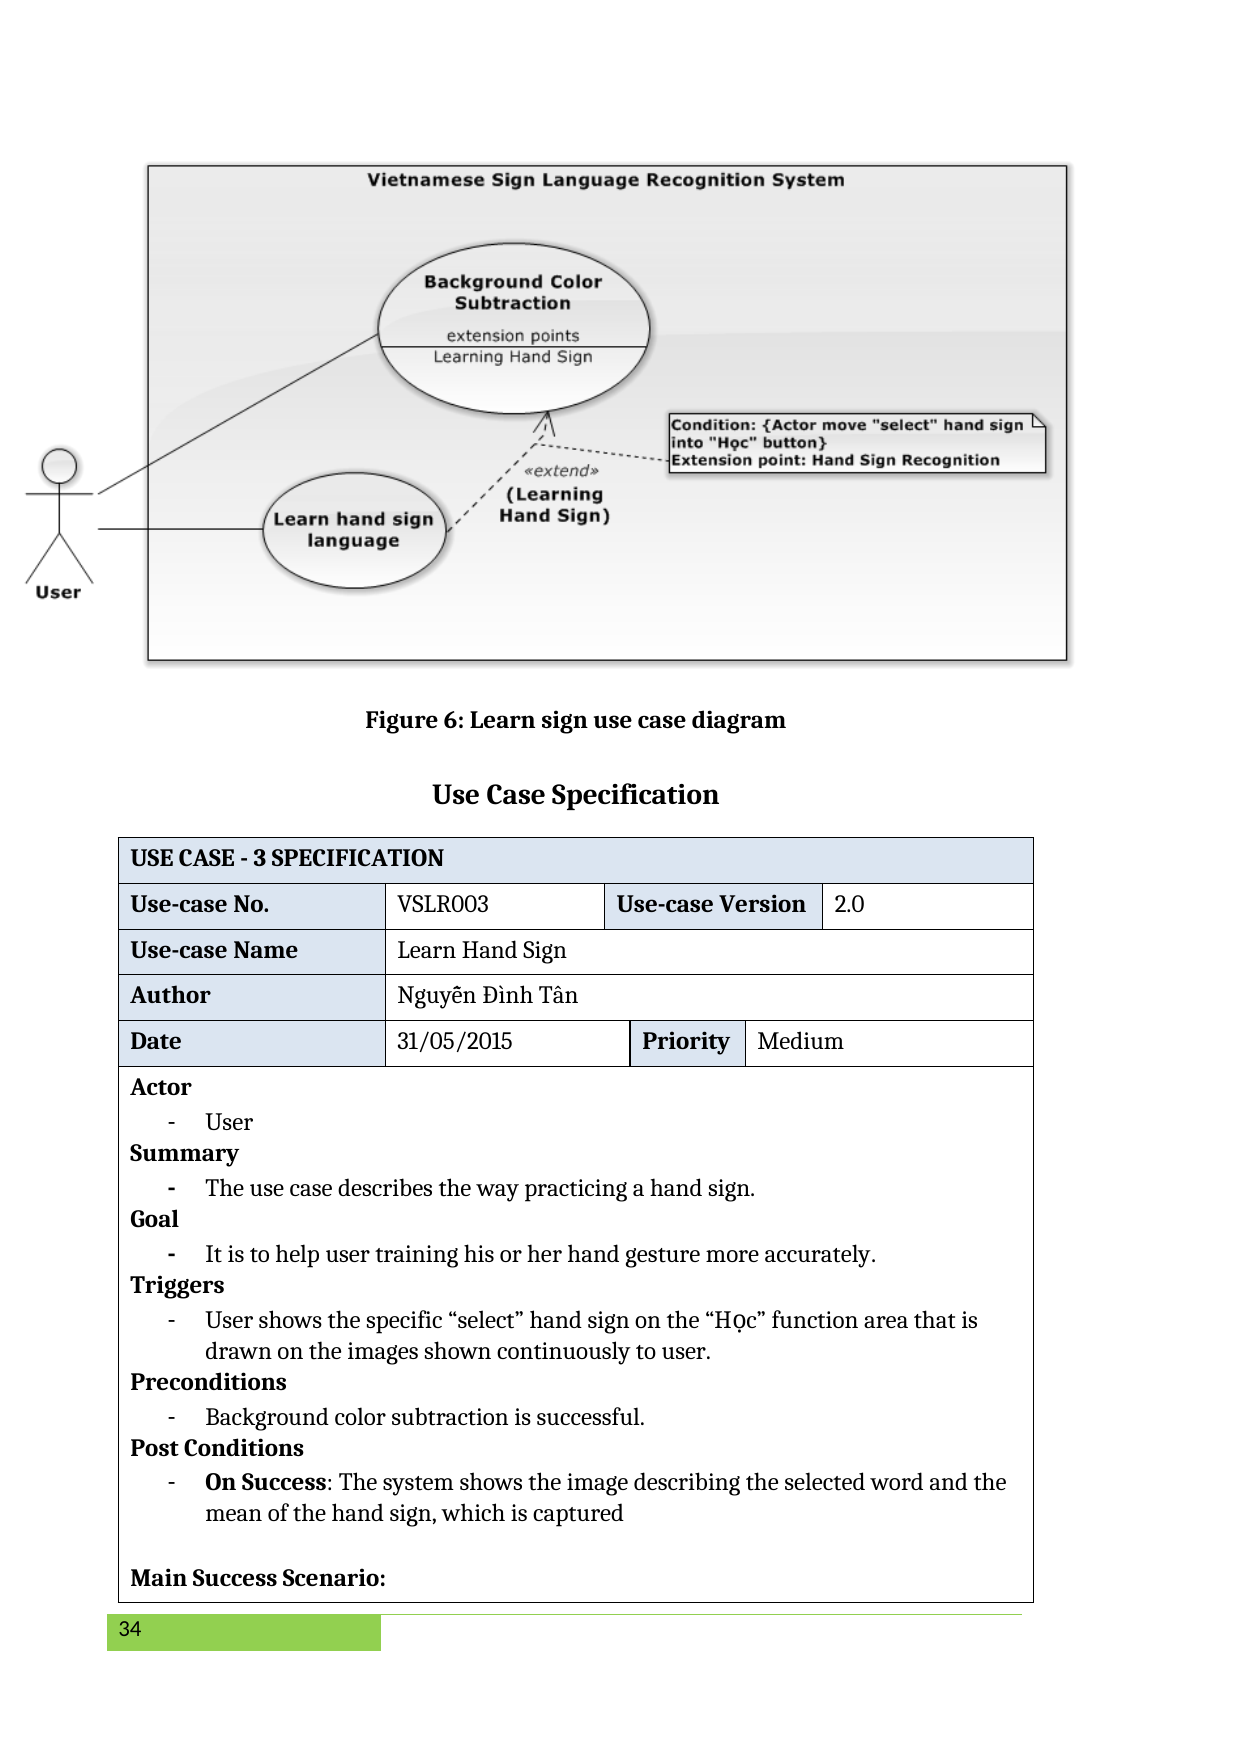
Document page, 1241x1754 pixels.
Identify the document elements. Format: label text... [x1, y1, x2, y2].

table_cell Author [119, 975, 385, 1020]
table_header USE CASE - 3 SPECIFICATION [119, 838, 1033, 883]
table_cell Priority [631, 1021, 745, 1066]
table_cell Medium [746, 1021, 1033, 1066]
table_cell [119, 1067, 1033, 1602]
table_cell VSLR003 [386, 884, 604, 929]
text Use Case Specification [118, 778, 1033, 811]
picture [0, 147, 1087, 682]
table_cell Date [119, 1021, 385, 1066]
table_cell 2.0 [823, 884, 1033, 929]
table_cell Use-case Version [605, 884, 822, 929]
table_cell Use-case Name [119, 930, 385, 974]
table_cell Use-case No. [119, 884, 385, 929]
table_cell Nguyễn Đình Tân [386, 975, 1033, 1020]
text Figure 6: Learn sign use case diagram [118, 706, 1033, 735]
table_cell 31/05/2015 [386, 1021, 629, 1066]
table_cell Learn Hand Sign [386, 930, 1033, 974]
